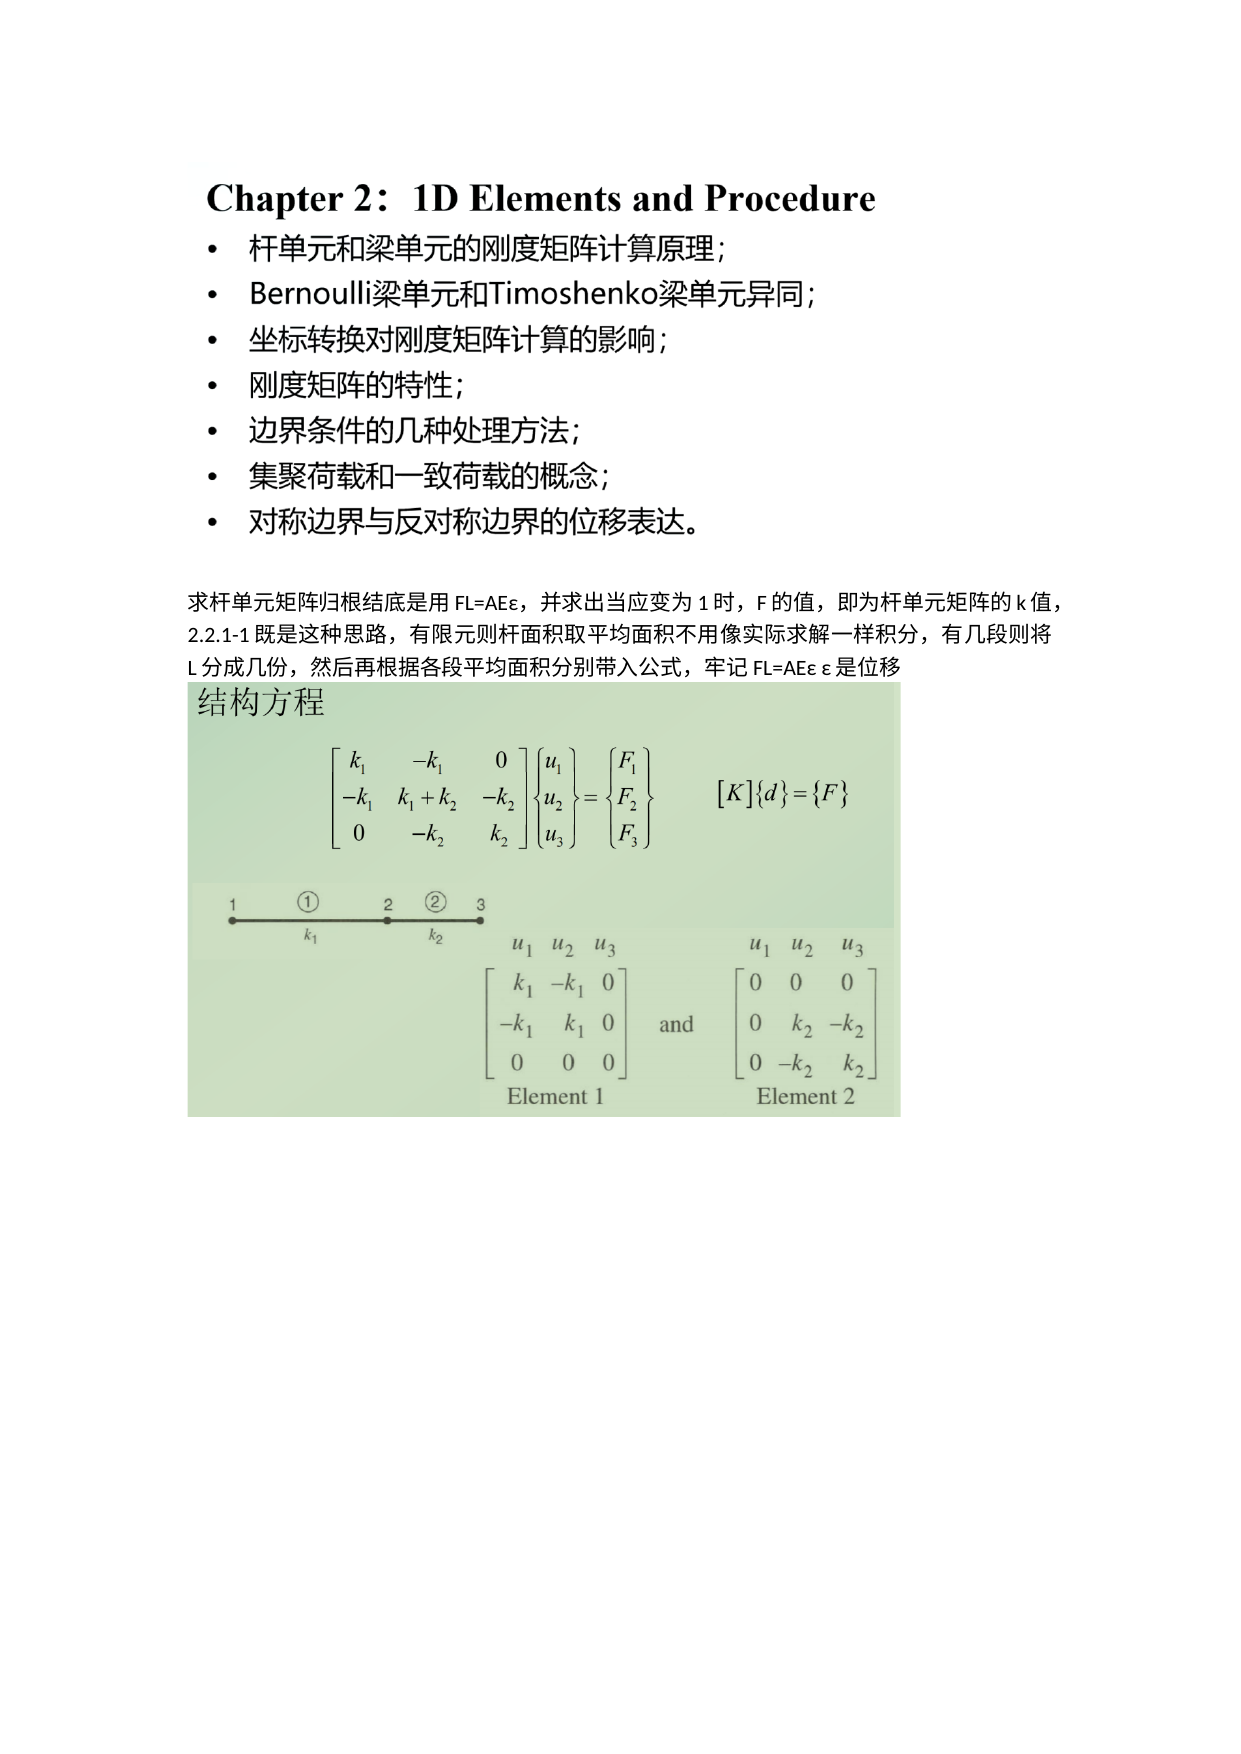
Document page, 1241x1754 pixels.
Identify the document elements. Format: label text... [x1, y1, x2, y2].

picture [187, 162, 890, 573]
picture [187, 682, 901, 1117]
text 求杆单元矩阵归根结底是用FL=AEε，并求出当应变为1时，F的值，即为杆单元矩阵的k值，2.2.1-1既是这种思路，有限元则杆面积取平均面积不用像实际求解一样积分，有几段则将L分成几份，然后再根据各段平均面积分别带入公式，牢记 FL=AEε ε是位移 [187, 584, 1053, 682]
